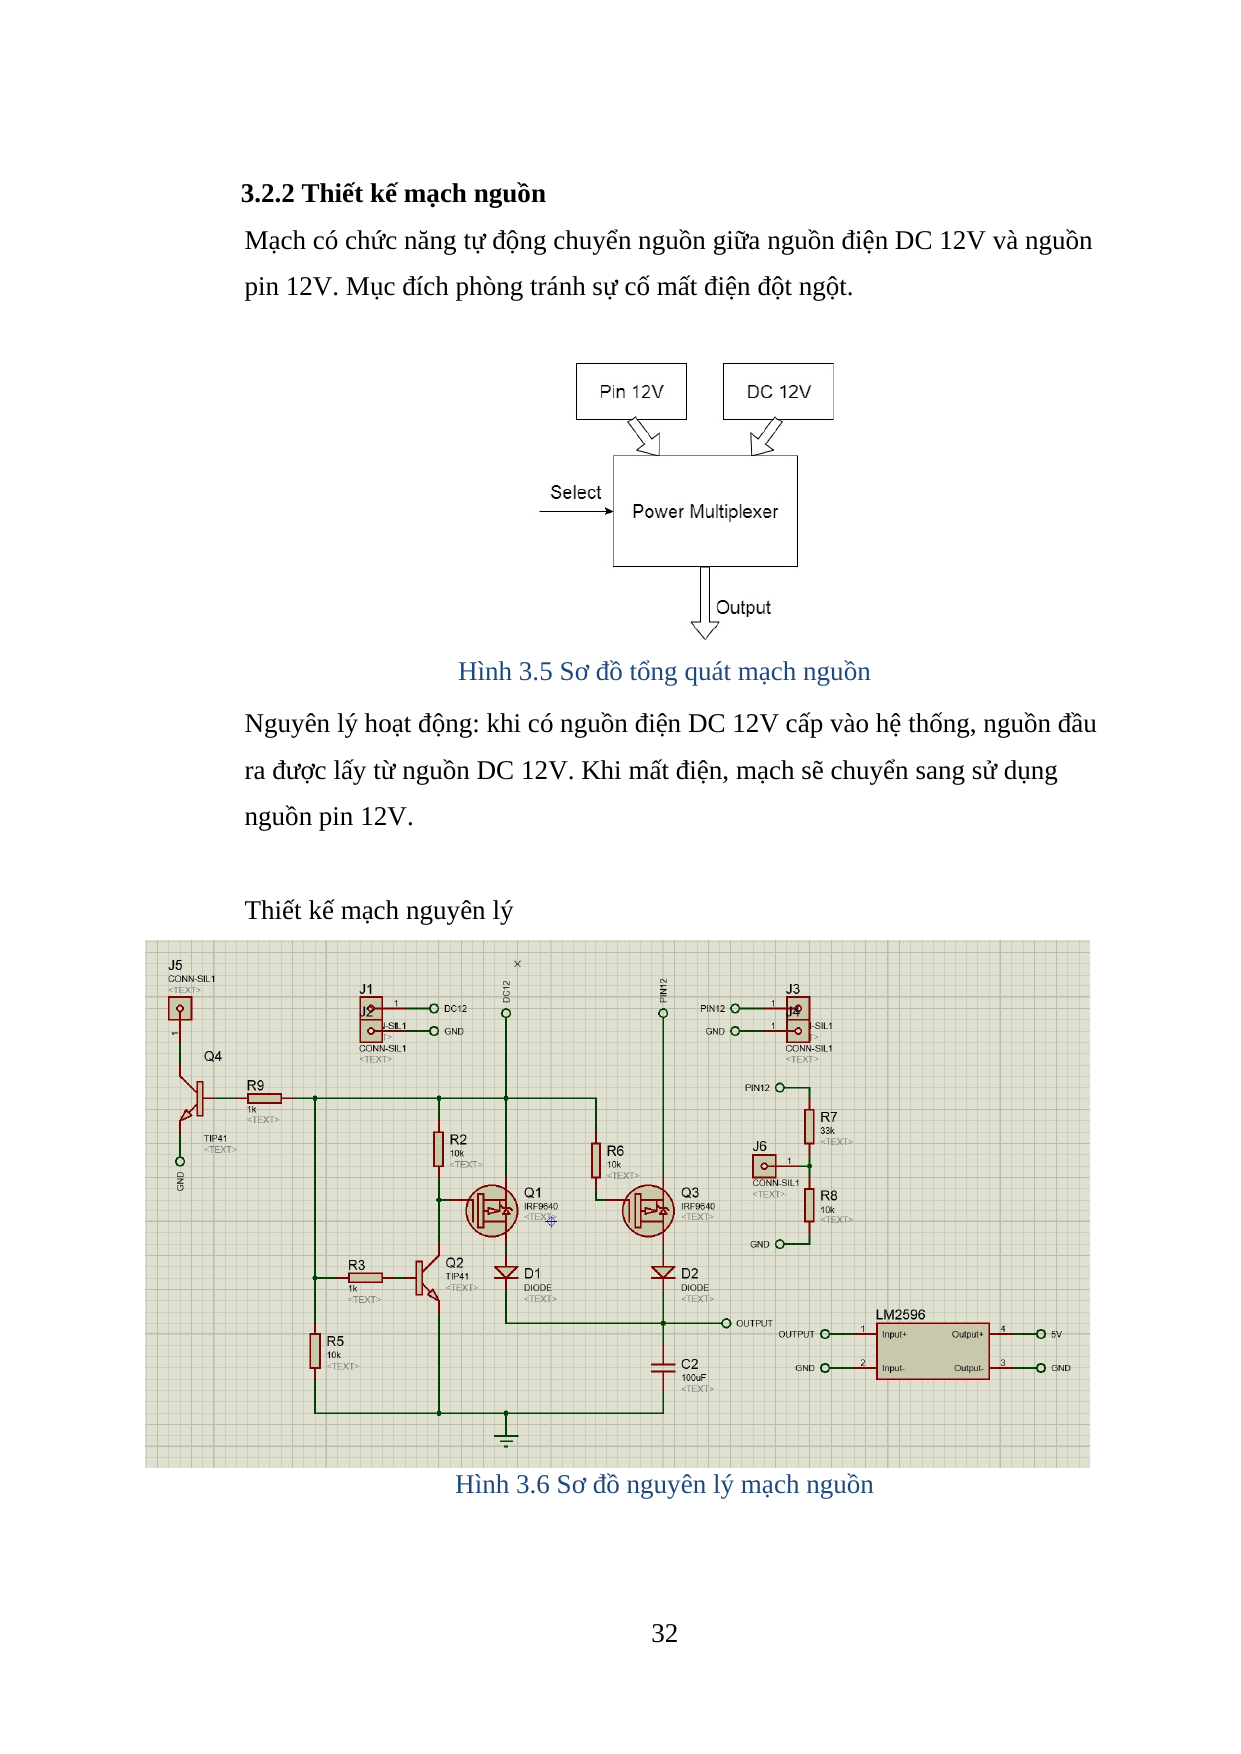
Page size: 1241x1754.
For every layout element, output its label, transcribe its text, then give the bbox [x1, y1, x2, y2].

subtitle 3.2.2 Thiết kế mạch nguồn [207, 177, 1122, 208]
picture [532, 363, 834, 640]
text Hình 3.5 Sơ đồ tổng quát mạch nguồn [207, 655, 1122, 686]
text Hình 3.6 Sơ đồ nguyên lý mạch nguồn [207, 1468, 1122, 1499]
picture [145, 940, 1091, 1468]
text Mạch có chức năng tự động chuyển nguồn giữa nguồn điện DC 12V và nguồn pin 12V. Mục đích phòng tránh sự cố mất điện đột ngột. [244, 224, 1122, 302]
text Nguyên lý hoạt động: khi có nguồn điện DC 12V cấp vào hệ thống, nguồn đầu ra được lấy từ nguồn DC 12V. Khi mất điện, mạch sẽ chuyển sang sử dụng nguồn pin 12V. [244, 707, 1122, 832]
text Thiết kế mạch nguyên lý [244, 894, 1122, 925]
